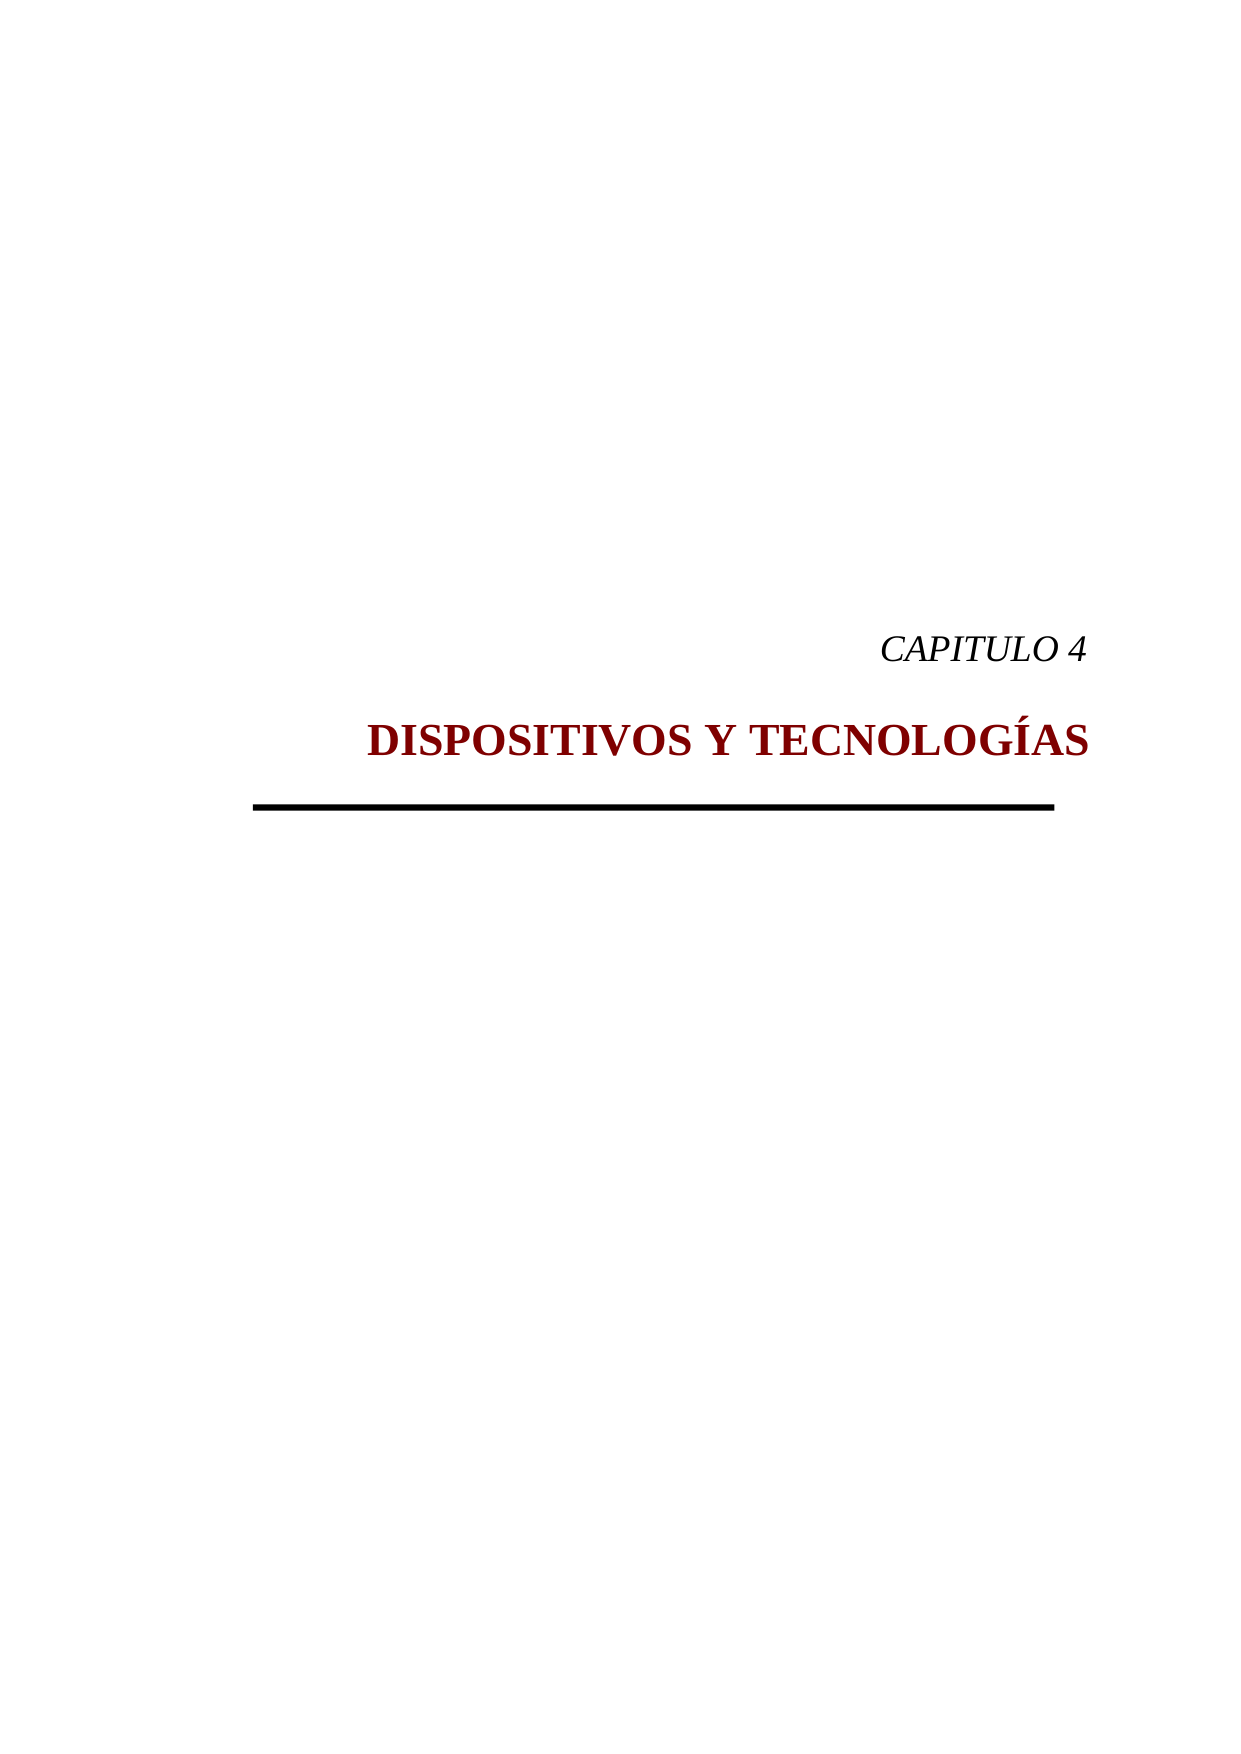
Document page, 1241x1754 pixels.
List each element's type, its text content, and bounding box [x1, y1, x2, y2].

text DISPOSITIVOS Y TECNOLOGÍAS [187, 712, 1090, 765]
text CAPITULO 4 [187, 626, 1090, 669]
